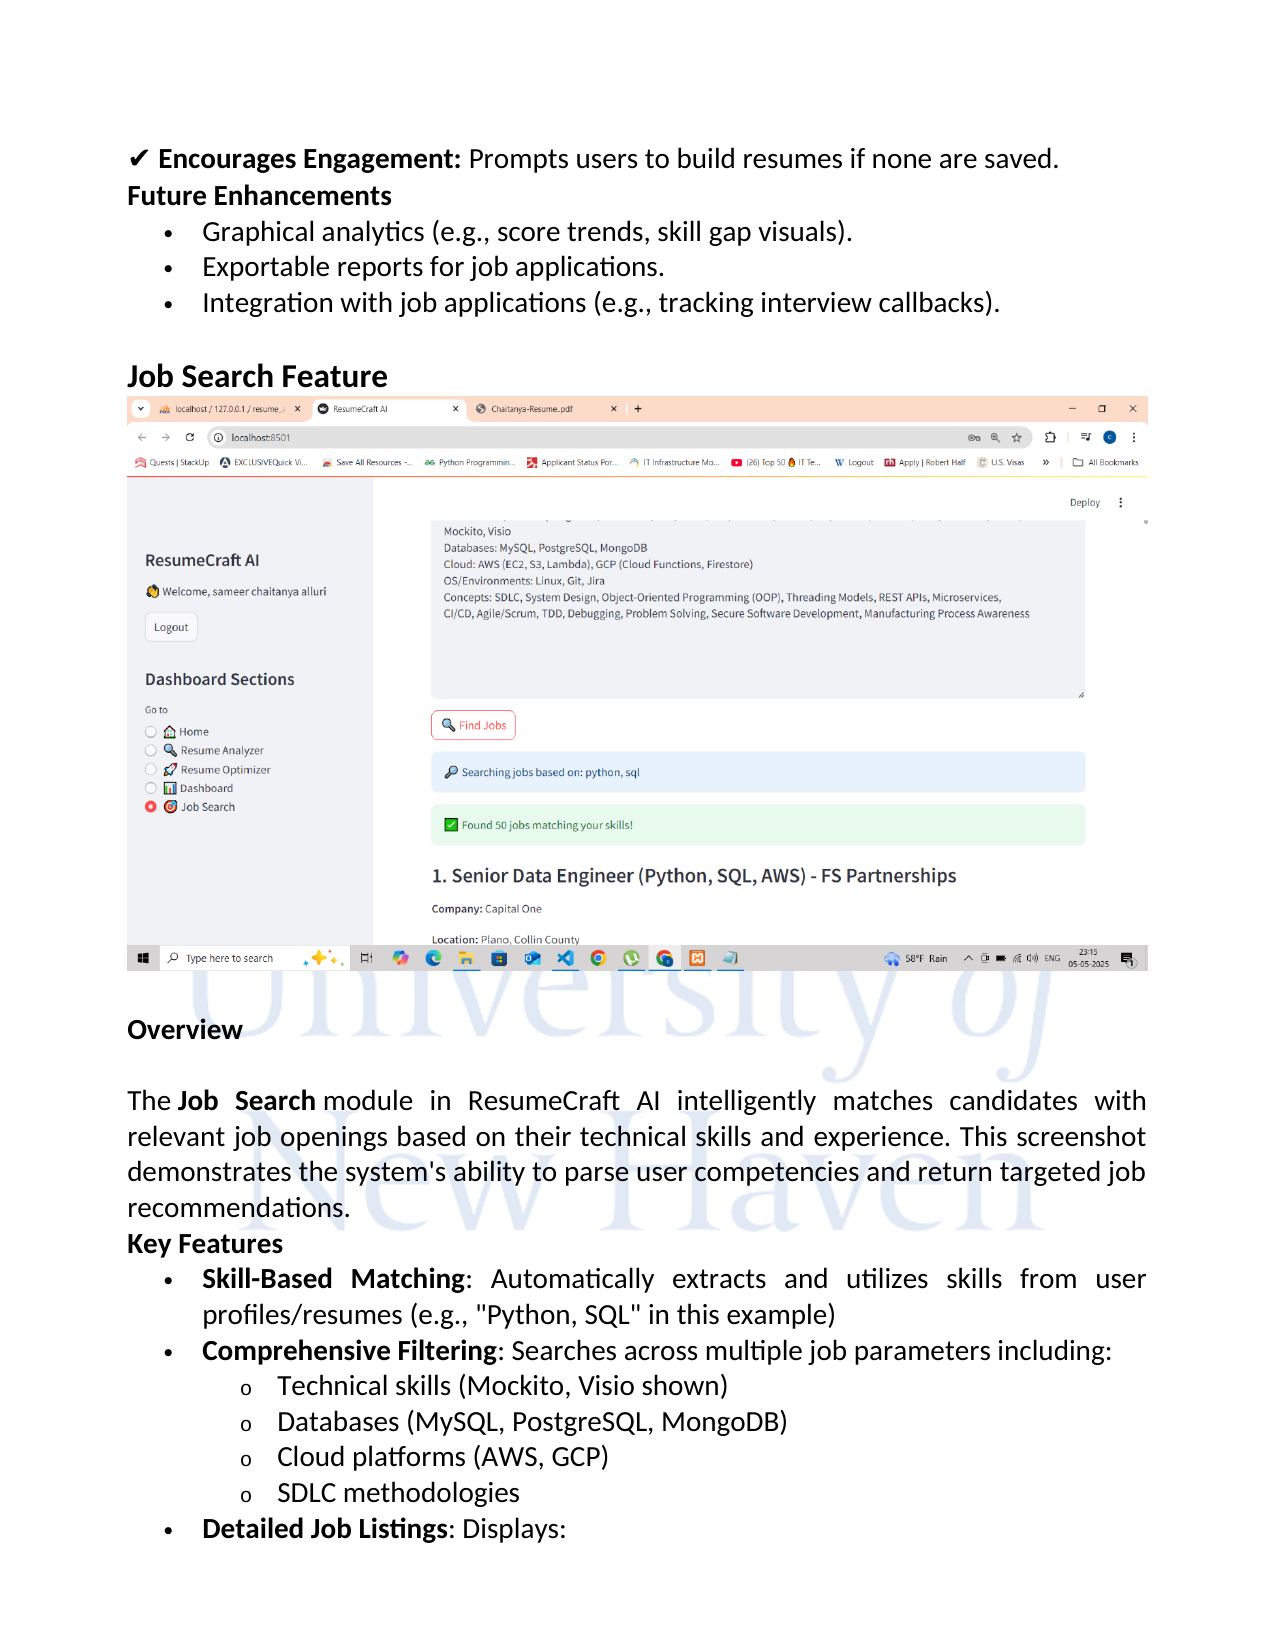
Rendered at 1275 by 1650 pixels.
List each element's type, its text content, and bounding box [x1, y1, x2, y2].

list Cloud platforms (AWS, GCP) [239, 1438, 1148, 1474]
list Comprehensive Filtering: Searches across multiple job parameters including: [164, 1332, 1148, 1367]
text Job Search Feature [127, 355, 1148, 396]
list Skill-Based Matching: Automatically extracts and utilizes skills from user profiles/resumes (e.g., "Python, SQL" in this example) [164, 1260, 1148, 1332]
list Integration with job applications (e.g., tracking interview callbacks). [164, 284, 1148, 320]
text Future Enhancements [127, 177, 1148, 213]
list Technical skills (Mockito, Visio shown) [239, 1367, 1148, 1403]
list Exportable reports for job applications. [164, 248, 1148, 284]
picture [127, 396, 1148, 971]
text Overview [127, 1011, 1148, 1047]
list Graphical analytics (e.g., score trends, skill gap visuals). [164, 213, 1148, 248]
list Databases (MySQL, PostgreSQL, MongoDB) [239, 1403, 1148, 1438]
list Detailed Job Listings: Displays: [164, 1510, 1148, 1545]
list SDLC methodologies [239, 1474, 1148, 1510]
text Key Features [127, 1225, 1148, 1260]
text The Job Search module in ResumeCraft AI intelligently matches candidates with relevant job openings based on their technical skills and experience. This screenshot demonstrates the system's ability to parse user competencies and return targeted job recommendations. [127, 1082, 1148, 1225]
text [127, 137, 1148, 177]
